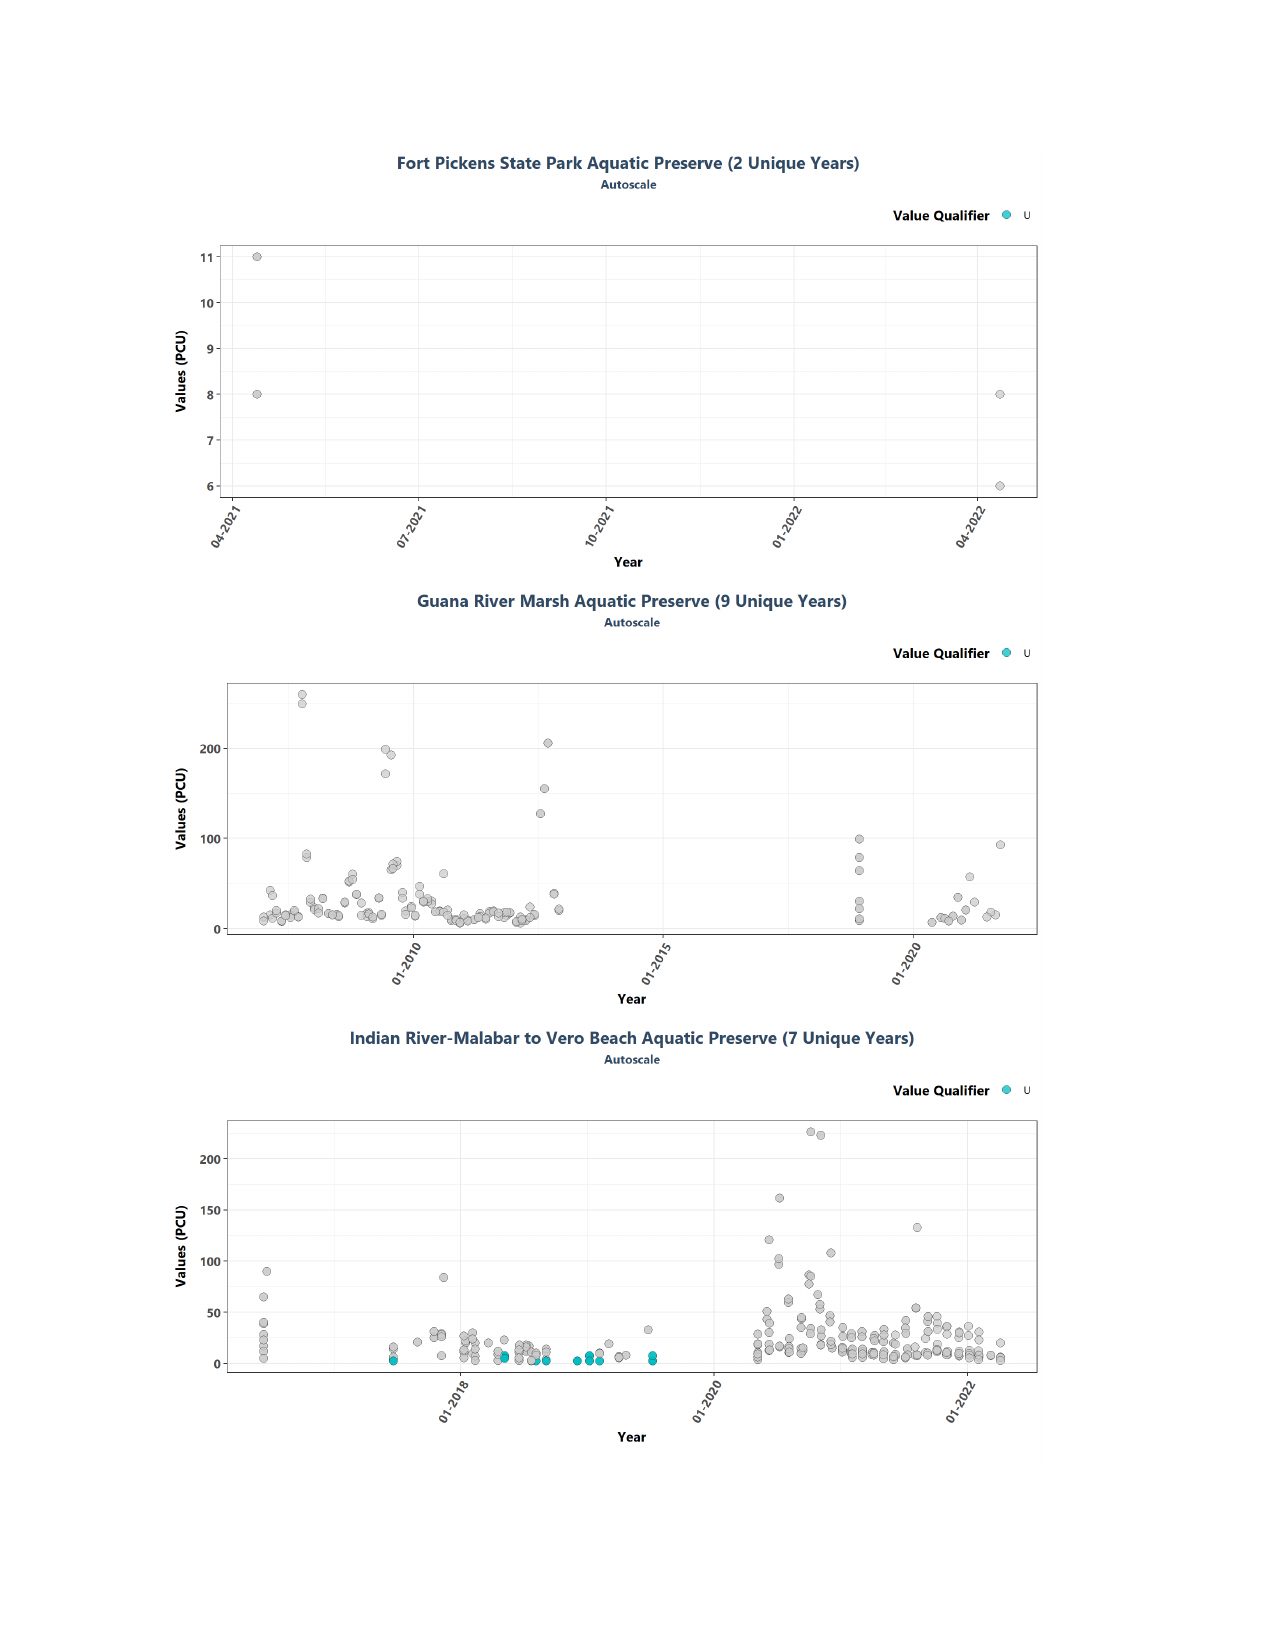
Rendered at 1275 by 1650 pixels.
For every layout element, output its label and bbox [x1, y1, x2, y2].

picture [168, 150, 1044, 1463]
